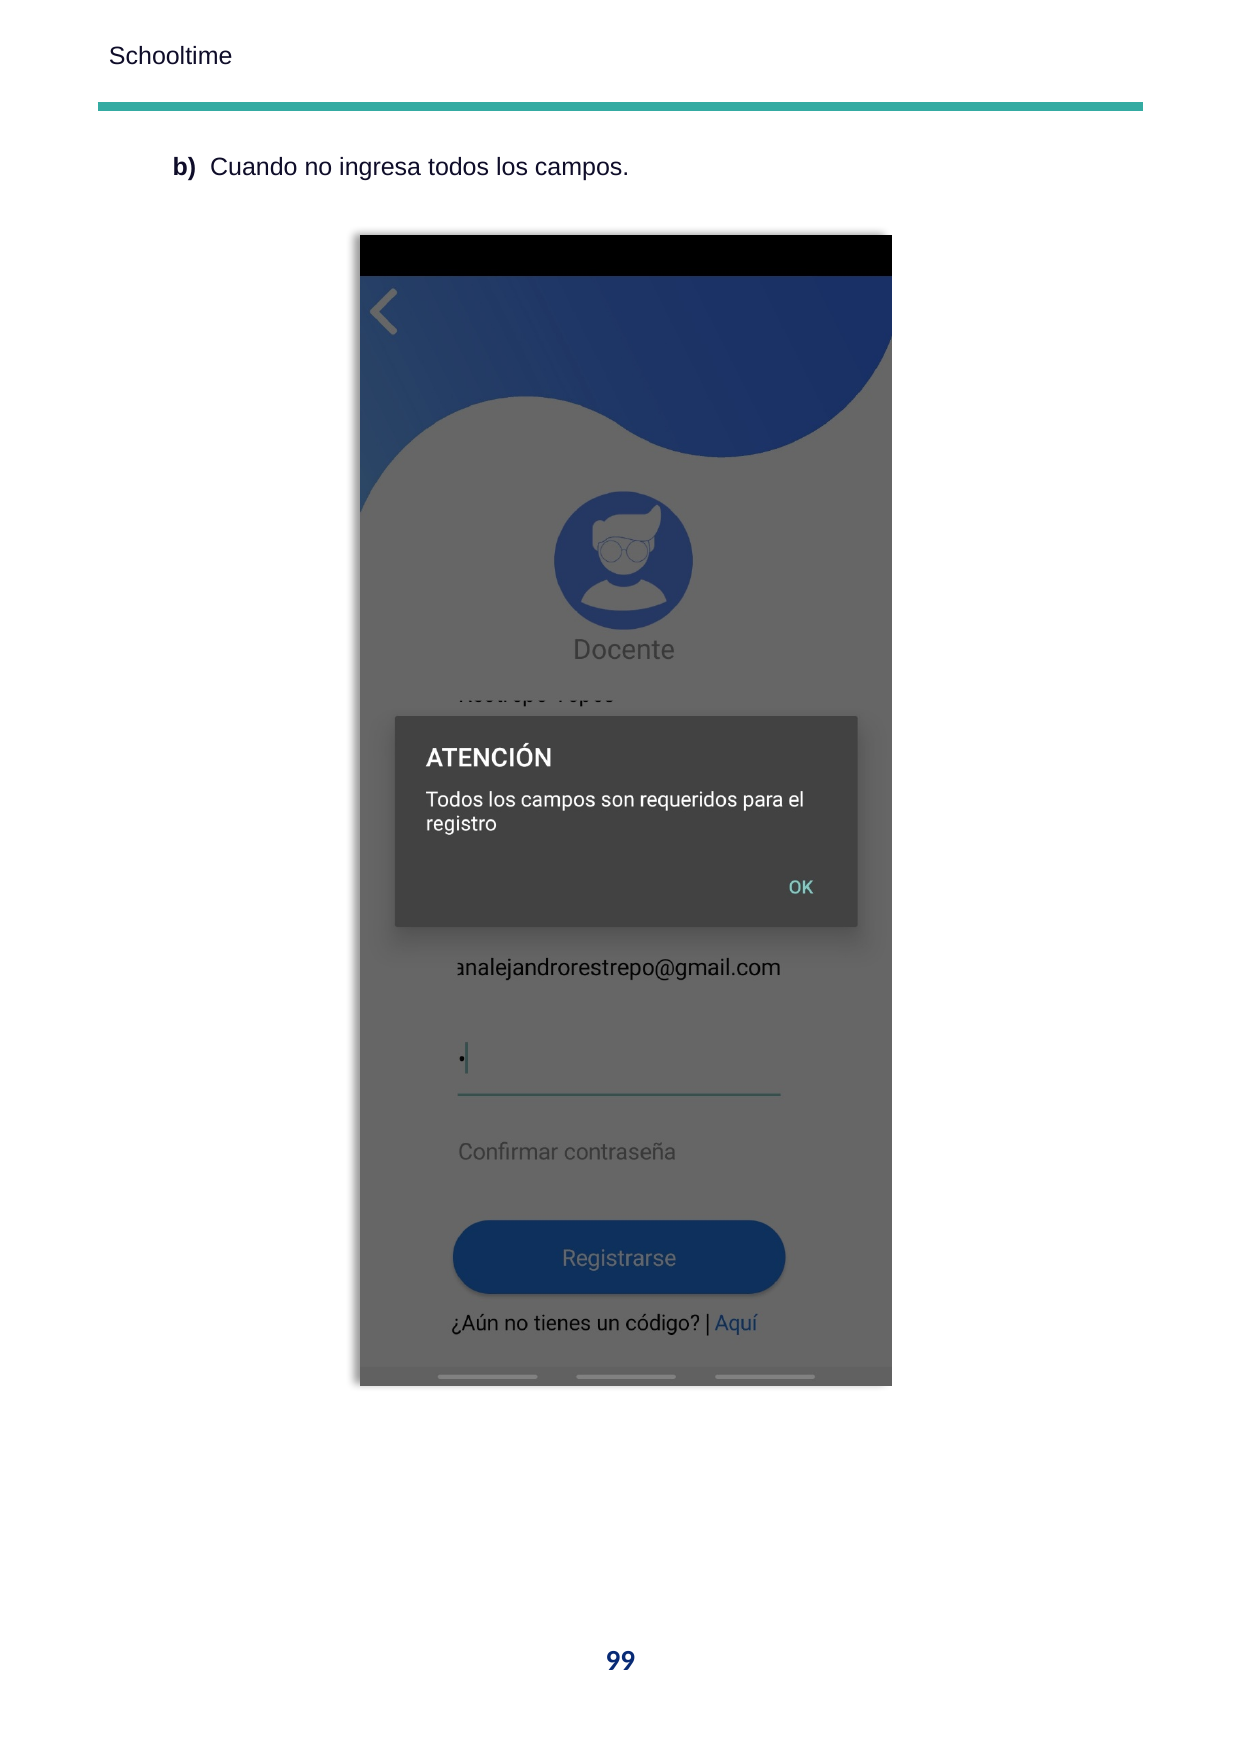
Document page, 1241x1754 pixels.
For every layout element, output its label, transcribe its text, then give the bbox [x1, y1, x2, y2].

subtitle Cuando no ingresa todos los campos. [172, 152, 1143, 181]
picture [360, 235, 892, 1386]
